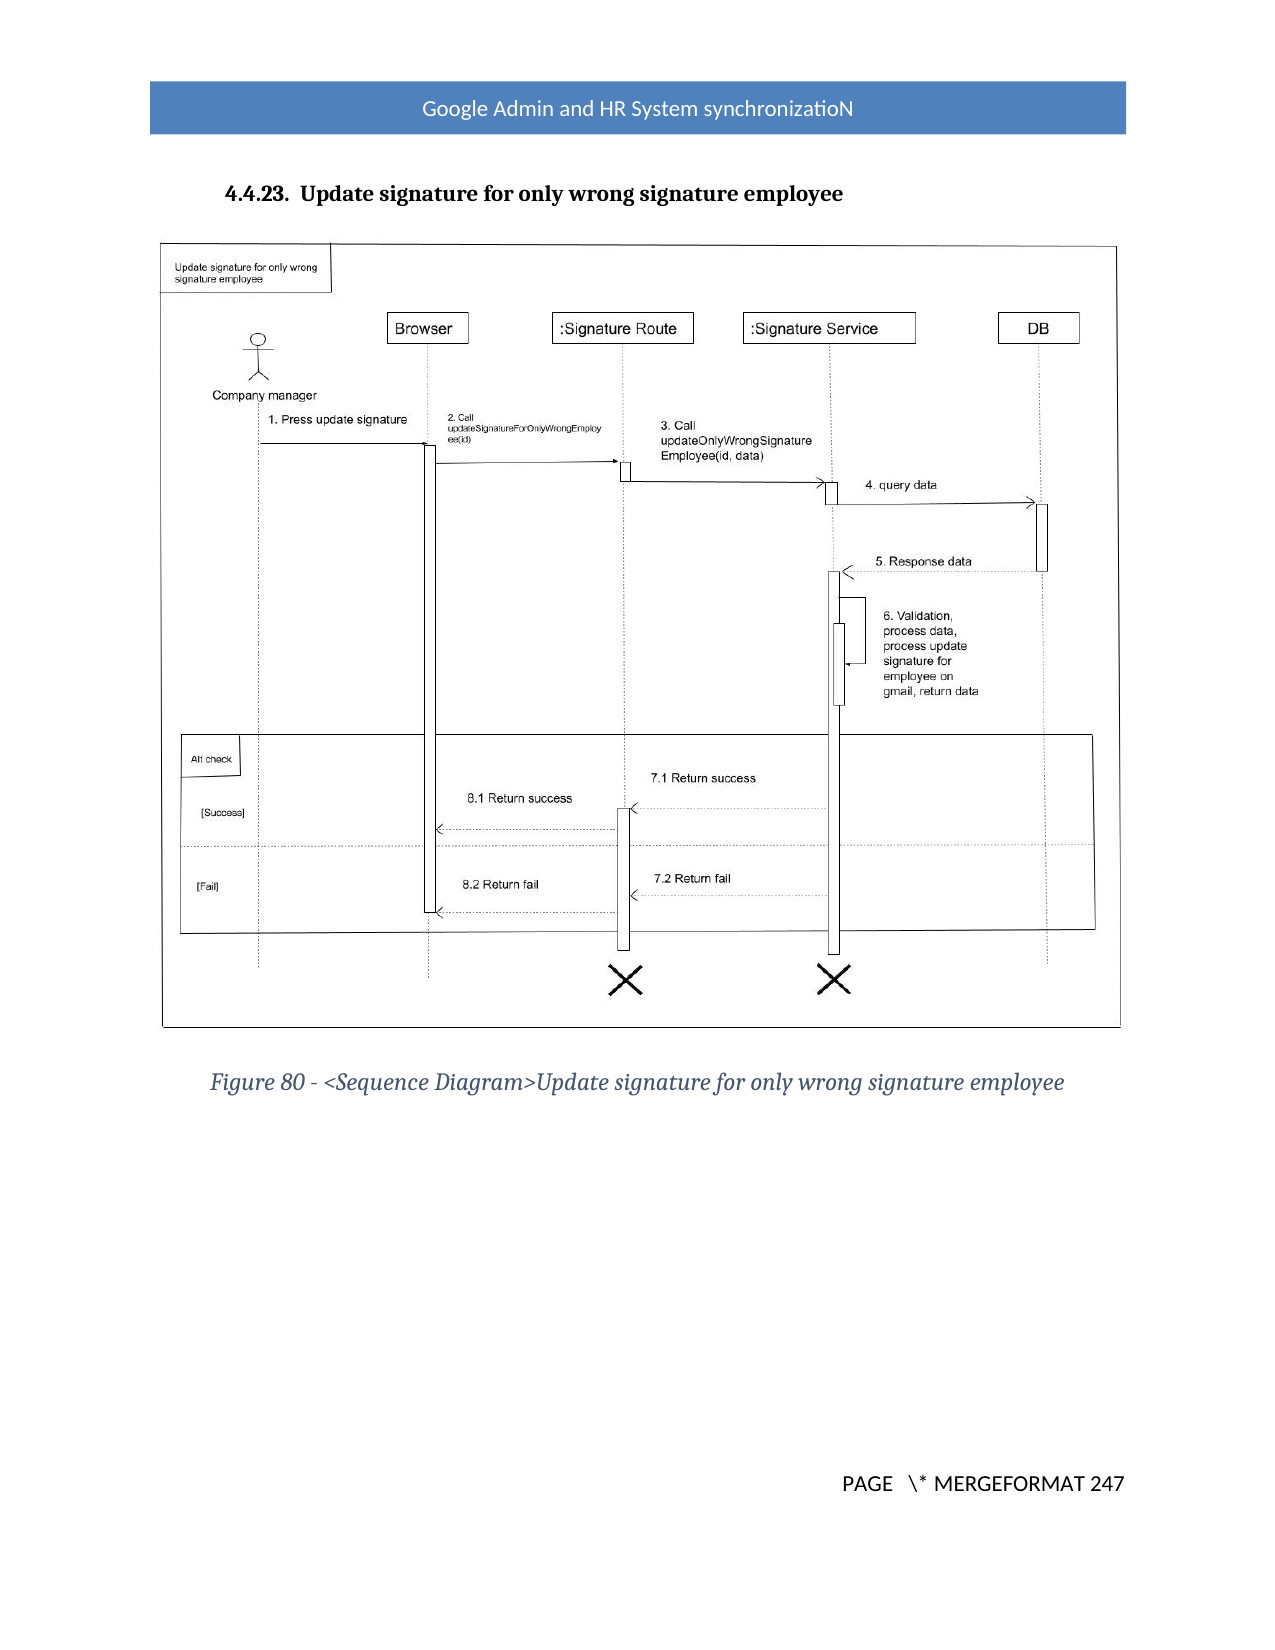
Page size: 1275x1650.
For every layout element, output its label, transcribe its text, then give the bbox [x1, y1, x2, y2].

text Figure 80 - <Sequence Diagram>Update signature for only wrong signature employee [150, 1068, 1125, 1097]
picture [150, 231, 1125, 1035]
subtitle Update signature for only wrong signature employee [225, 181, 1125, 207]
